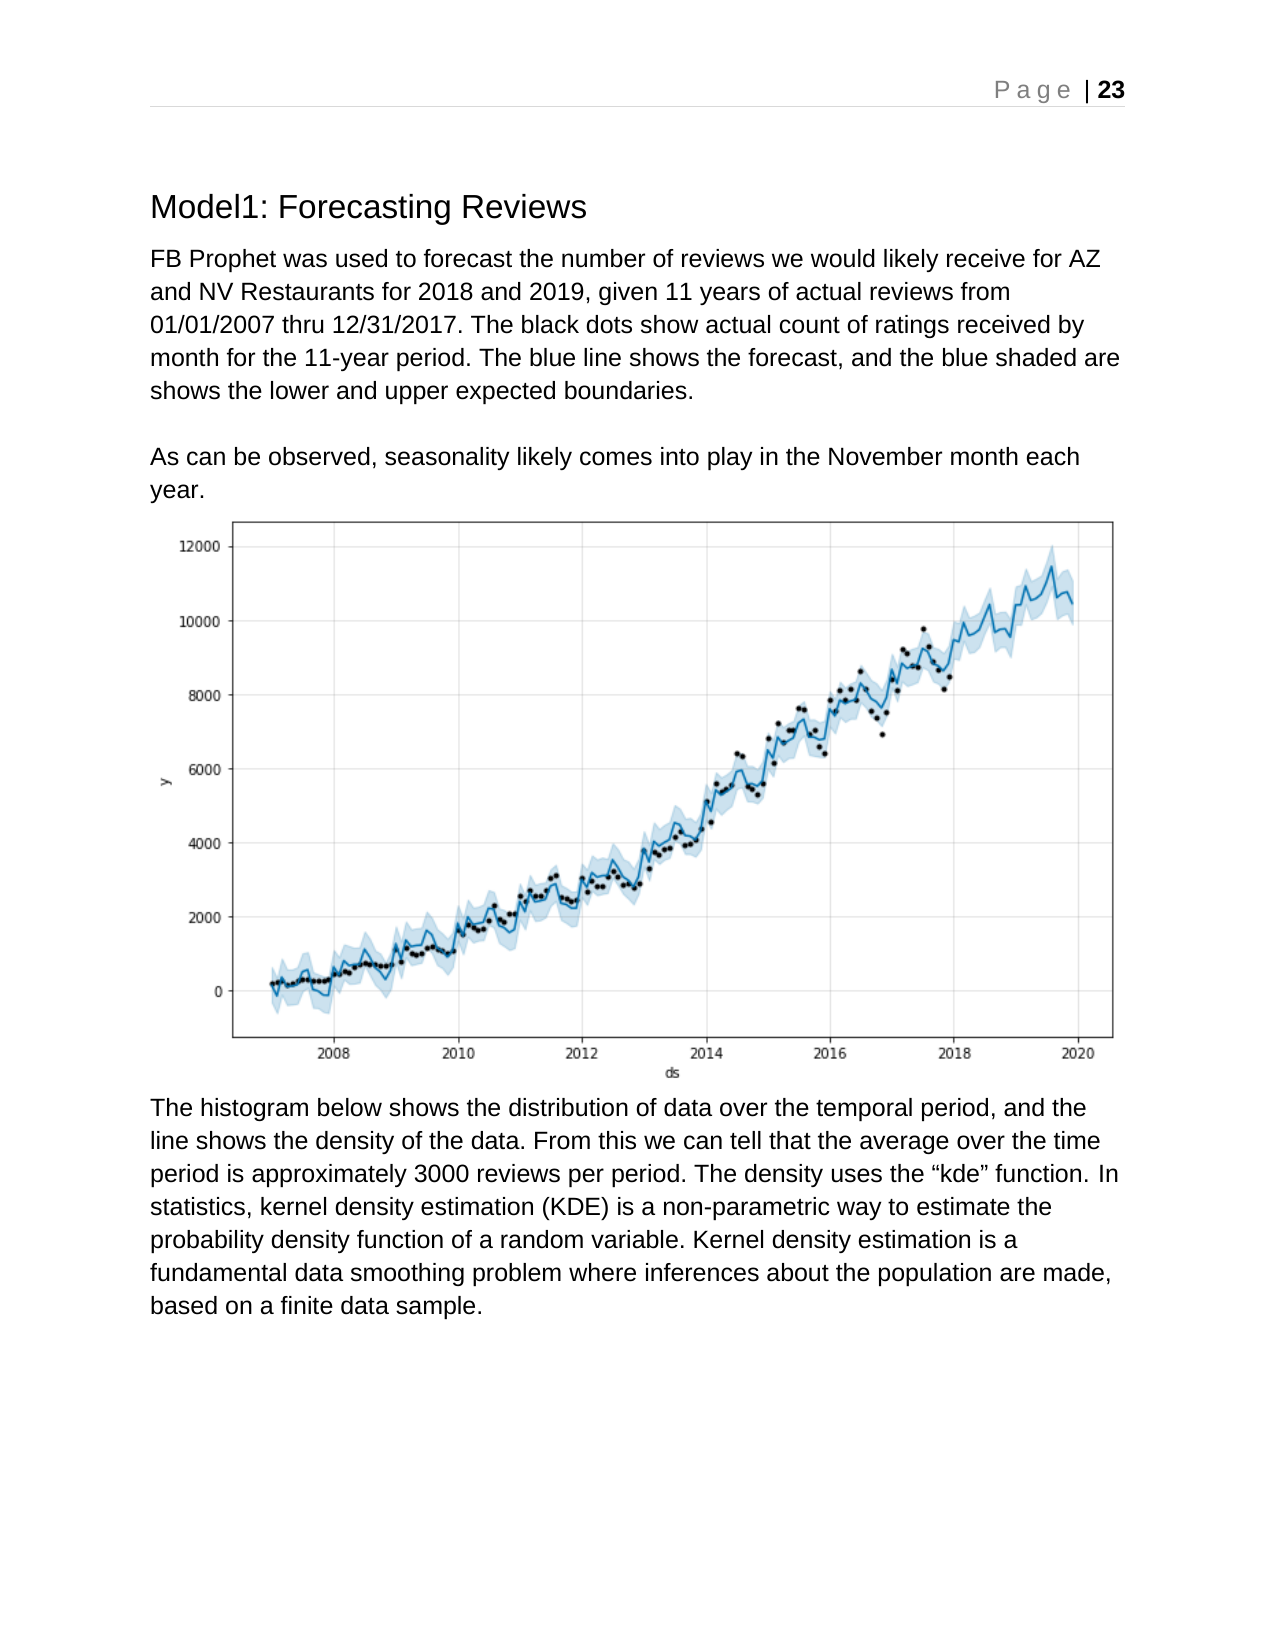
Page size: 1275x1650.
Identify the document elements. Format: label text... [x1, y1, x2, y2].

text FB Prophet was used to forecast the number of reviews we would likely receive for AZ and NV Restaurants for 2018 and 2019, given 11 years of actual reviews from 01/01/2007 thru 12/31/2017. The black dots show actual count of ratings received by month for the 11-year period. The blue line shows the forecast, and the blue shaded are shows the lower and upper expected boundaries. [150, 244, 1125, 405]
picture [150, 508, 1125, 1089]
text The histogram below shows the distribution of data over the temporal period, and the line shows the density of the data. From this we can tell that the average over the time period is approximately 3000 reviews per period. The density uses the “kde” function. In statistics, kernel density estimation (KDE) is a non-parametric way to estimate the probability density function of a random variable. Kernel density estimation is a fundamental data smoothing problem where inferences about the population are made, based on a finite data sample. [150, 1093, 1125, 1320]
text As can be observed, seasonality likely comes into play in the November month each year. [150, 442, 1125, 504]
subtitle Model1: Forecasting Reviews [150, 187, 1125, 226]
